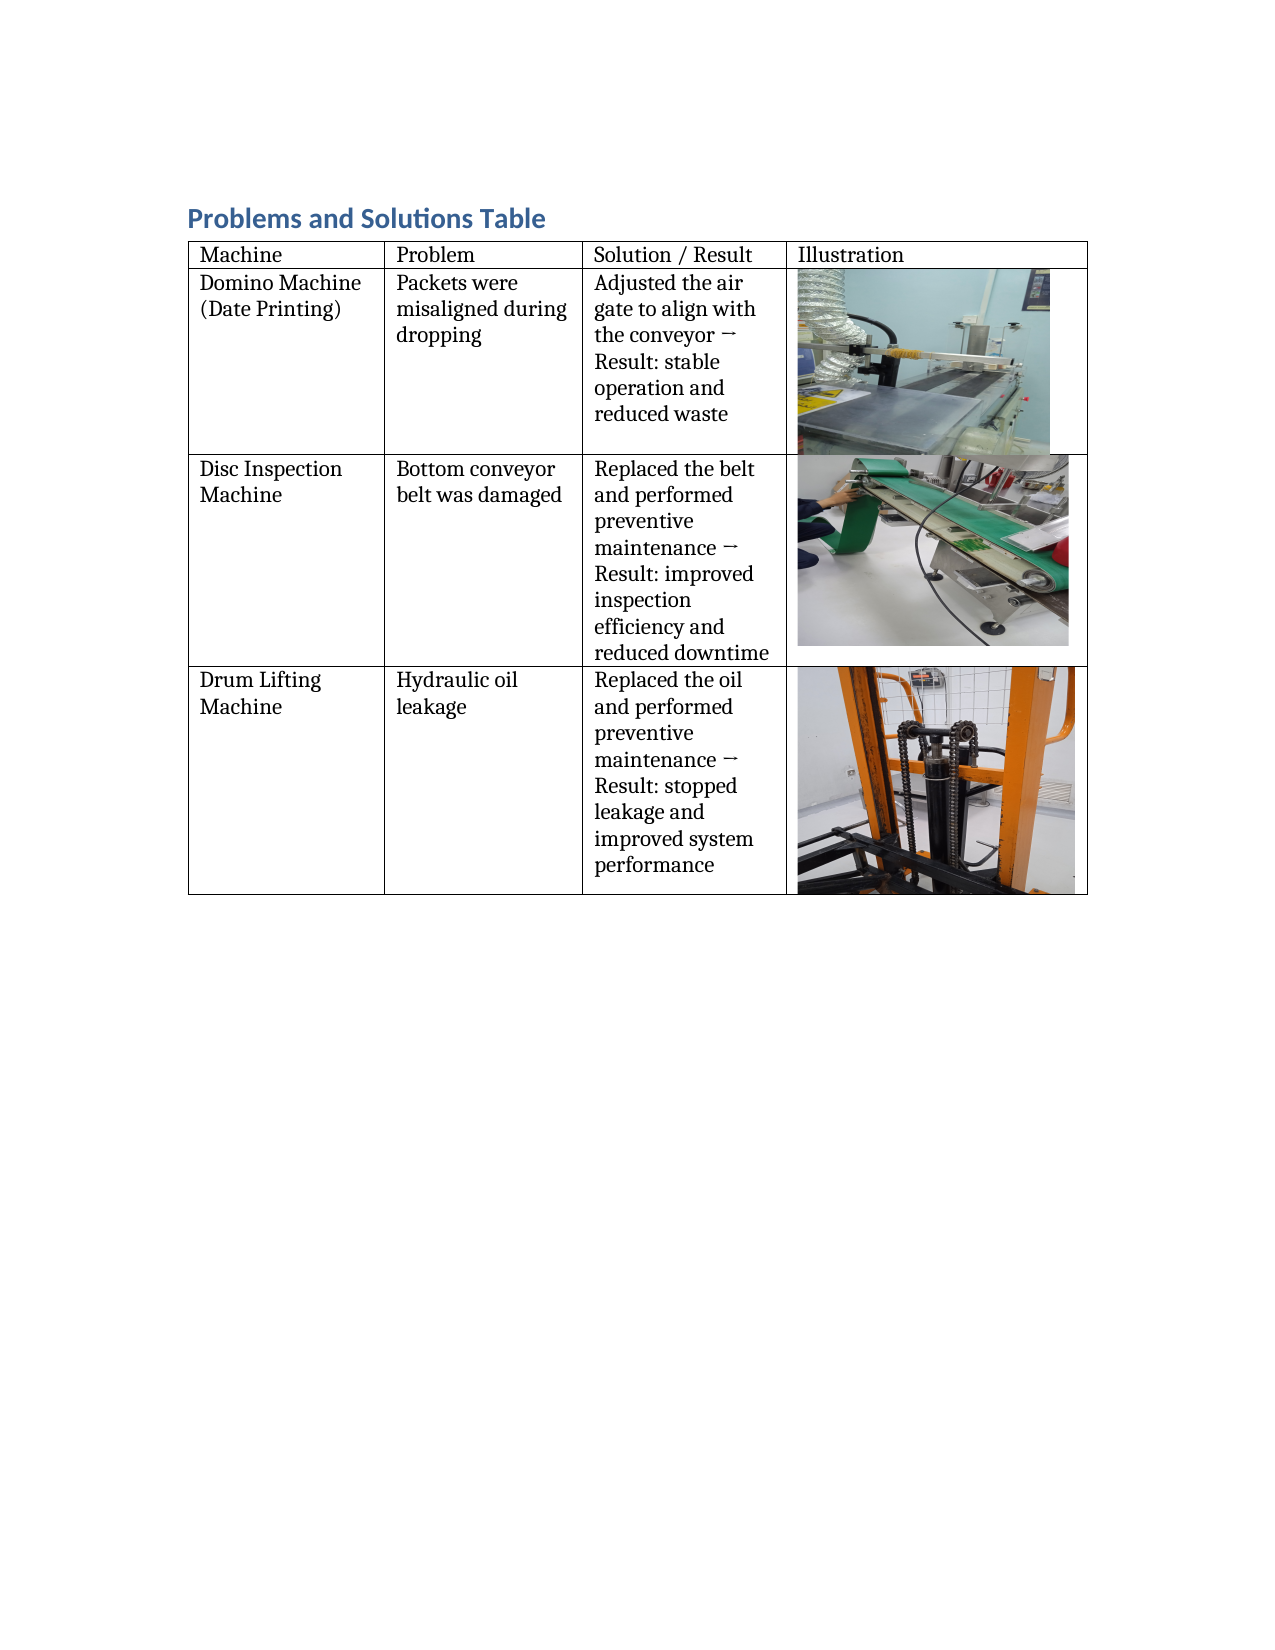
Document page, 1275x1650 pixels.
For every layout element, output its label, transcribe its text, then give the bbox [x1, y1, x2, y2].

table_header Machine [189, 242, 384, 268]
table_cell Replaced the oil and performed preventive maintenance → Result: stopped leakage and improved system performance [583, 667, 786, 893]
table_cell [1075, 667, 1087, 893]
table_cell Hydraulic oil leakage [385, 667, 582, 893]
table_header Illustration [787, 242, 1087, 268]
table_cell [787, 667, 797, 893]
table_cell [787, 455, 1087, 666]
table_cell Domino Machine (Date Printing) [189, 269, 384, 454]
picture [797, 269, 1069, 646]
table_cell [787, 269, 797, 454]
table_cell Disc Inspection Machine [189, 455, 384, 666]
picture [797, 667, 1075, 894]
table_cell Replaced the belt and performed preventive maintenance → Result: improved inspection efficiency and reduced downtime [583, 455, 786, 666]
table_cell [1050, 269, 1087, 454]
table_header Problem [385, 242, 582, 268]
table_cell Bottom conveyor belt was damaged [385, 455, 582, 666]
table_cell Drum Lifting Machine [189, 667, 384, 893]
table_cell Packets were misaligned during dropping [385, 269, 582, 454]
table_cell Adjusted the air gate to align with the conveyor → Result: stable operation and reduced waste [583, 269, 786, 454]
table_header Solution / Result [583, 242, 786, 268]
subtitle Problems and Solutions Table [187, 200, 1087, 236]
